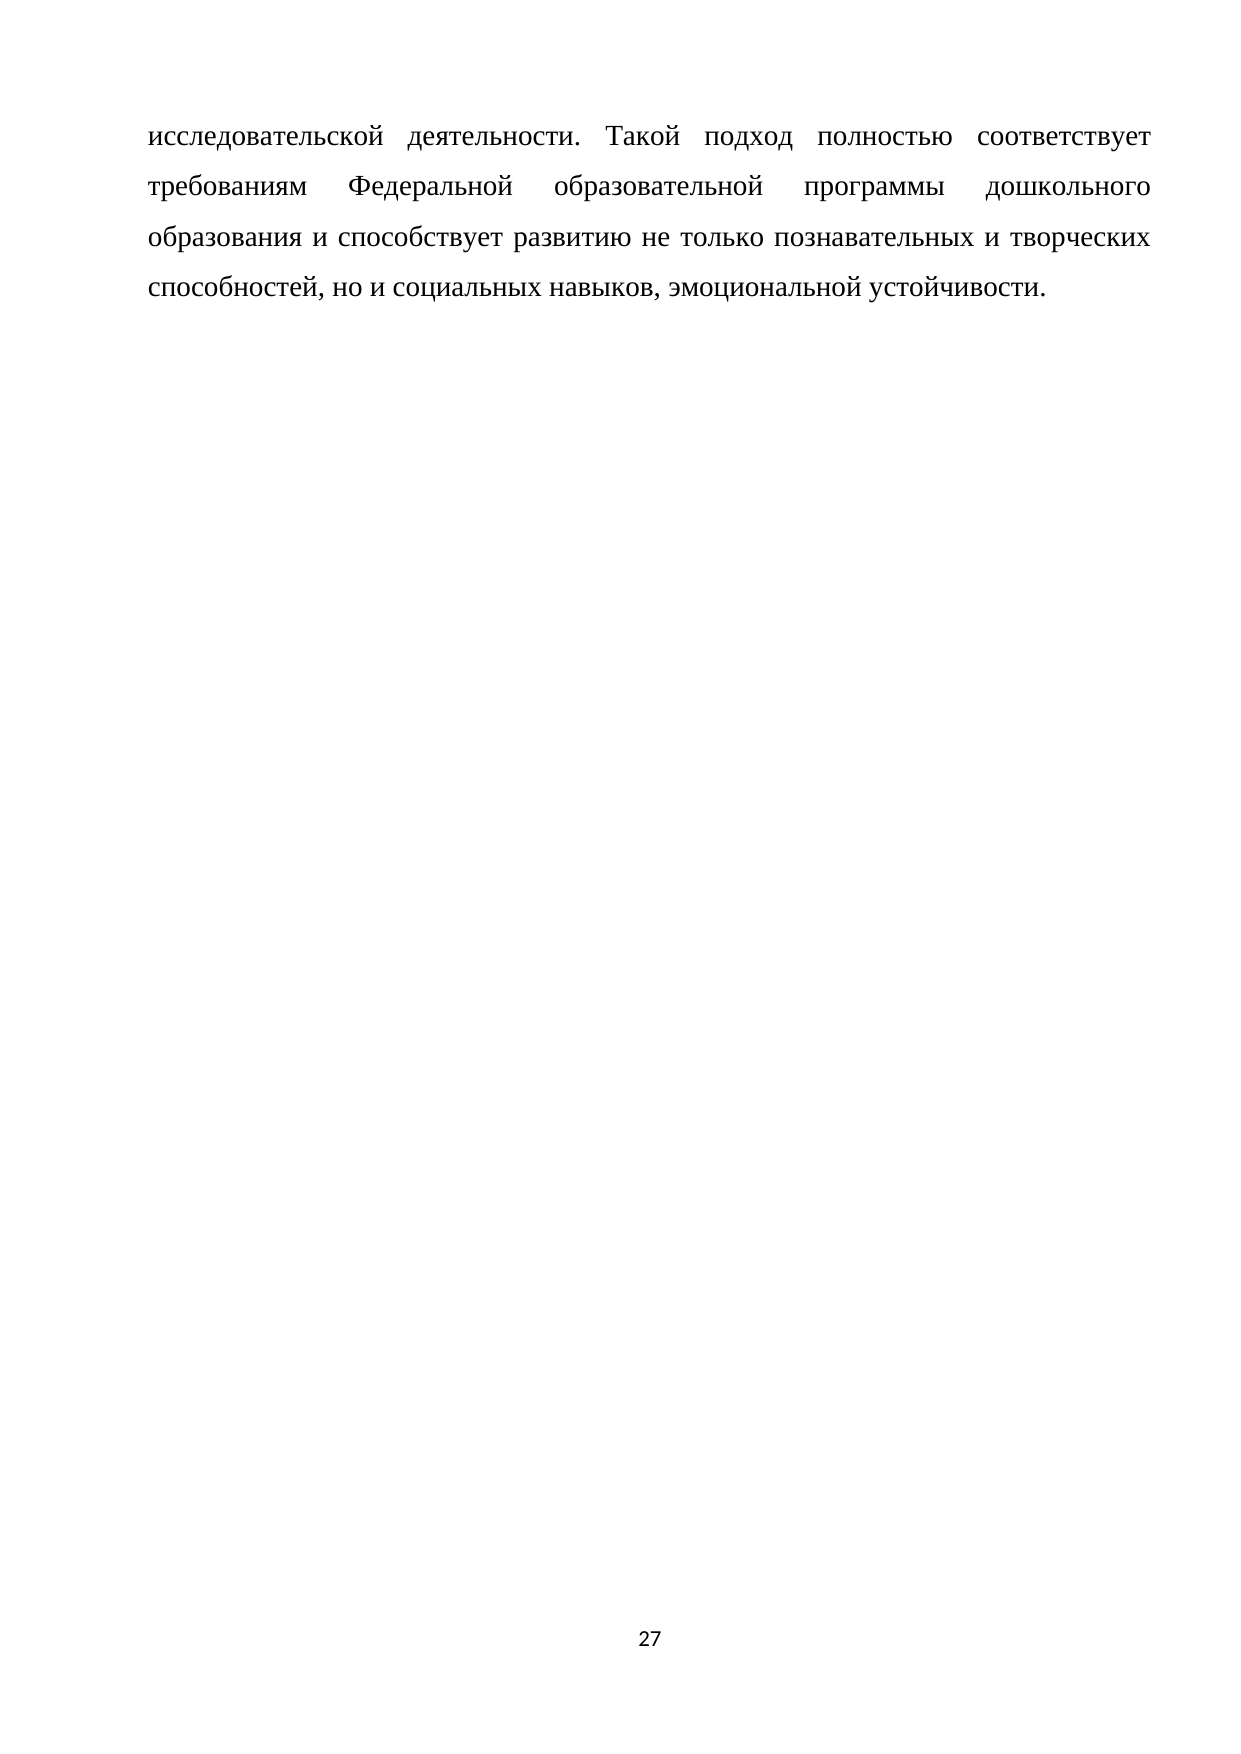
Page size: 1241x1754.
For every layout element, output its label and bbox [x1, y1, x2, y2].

text [148, 118, 1152, 303]
